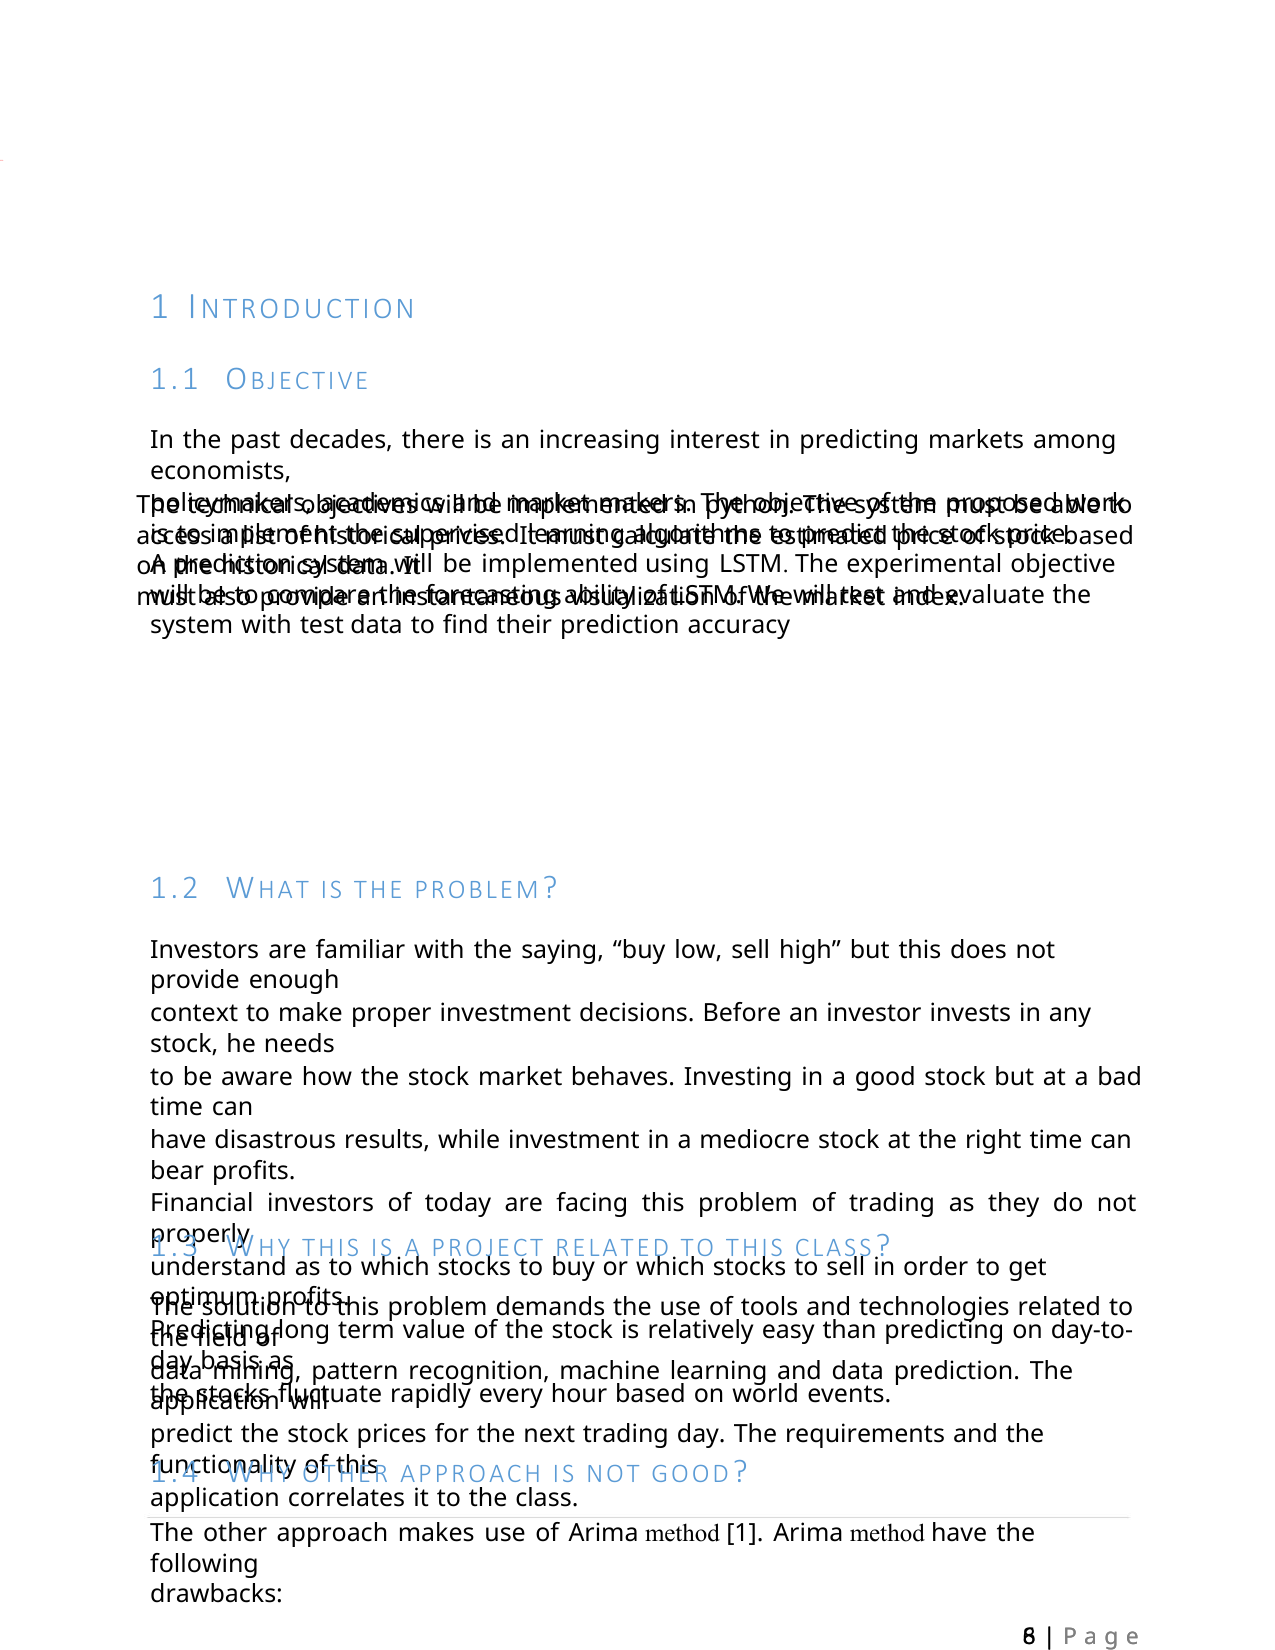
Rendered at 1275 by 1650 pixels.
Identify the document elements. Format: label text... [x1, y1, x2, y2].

text policymakers, academics and market makers. The objective of the proposed work is to implement the supervised learning algorithms to predict the stock price. [150, 487, 1150, 548]
text context to make proper investment decisions. Before an investor invests in any stock, he needs [150, 997, 1150, 1058]
text predict the stock prices for the next trading day. The requirements and the functionality of this [150, 1418, 1150, 1479]
text The technical objectives will be implemented in python. The system must be able to access a list of historical prices. It must calculate the estimated price of stock based on the historical data. It [136, 489, 1136, 581]
text Investors are familiar with the saying, “buy low, sell high” but this does not provide enough [150, 934, 1150, 995]
text 1.4 WHY OTHER APPROACH IS NOT GOOD? [150, 1456, 755, 1489]
text A prediction system will be implemented using LSTM. The experimental objective will be to compare the forecasting ability of LSTM. We will test and evaluate the system with test data to find their prediction accuracy [150, 548, 1150, 640]
text The solution to this problem demands the use of tools and technologies related to the field of [150, 1291, 1150, 1352]
text Financial investors of today are facing this problem of trading as they do not properly [150, 1187, 1150, 1248]
text understand as to which stocks to buy or which stocks to sell in order to get optimum profits. [150, 1251, 1150, 1291]
text application correlates it to the class. [150, 1482, 1150, 1512]
text 1.2 WHAT IS THE PROBLEM? [150, 872, 581, 905]
text 1.3 WHY THIS IS A PROJECT RELATED TO THIS CLASS? [150, 1230, 913, 1263]
text 1 INTRODUCTION [150, 289, 440, 326]
text 8 | P a g e [1022, 1622, 1143, 1650]
text have disastrous results, while investment in a mediocre stock at the right time can bear profits. [150, 1124, 1150, 1185]
text 1.1 OBJECTIVE [150, 363, 440, 396]
text drawbacks: [150, 1578, 1150, 1609]
text to be aware how the stock market behaves. Investing in a good stock but at a bad time can [150, 1061, 1150, 1122]
text In the past decades, there is an increasing interest in predicting markets among economists, [150, 424, 1150, 485]
text data mining, pattern recognition, machine learning and data prediction. The application will [150, 1355, 1150, 1416]
text must also provide an instantaneous visualization of the market index. [136, 581, 1136, 611]
picture [144, 1513, 1131, 1520]
text The other approach makes use of Arima method [1]. Arima method have the following [150, 1517, 1150, 1578]
